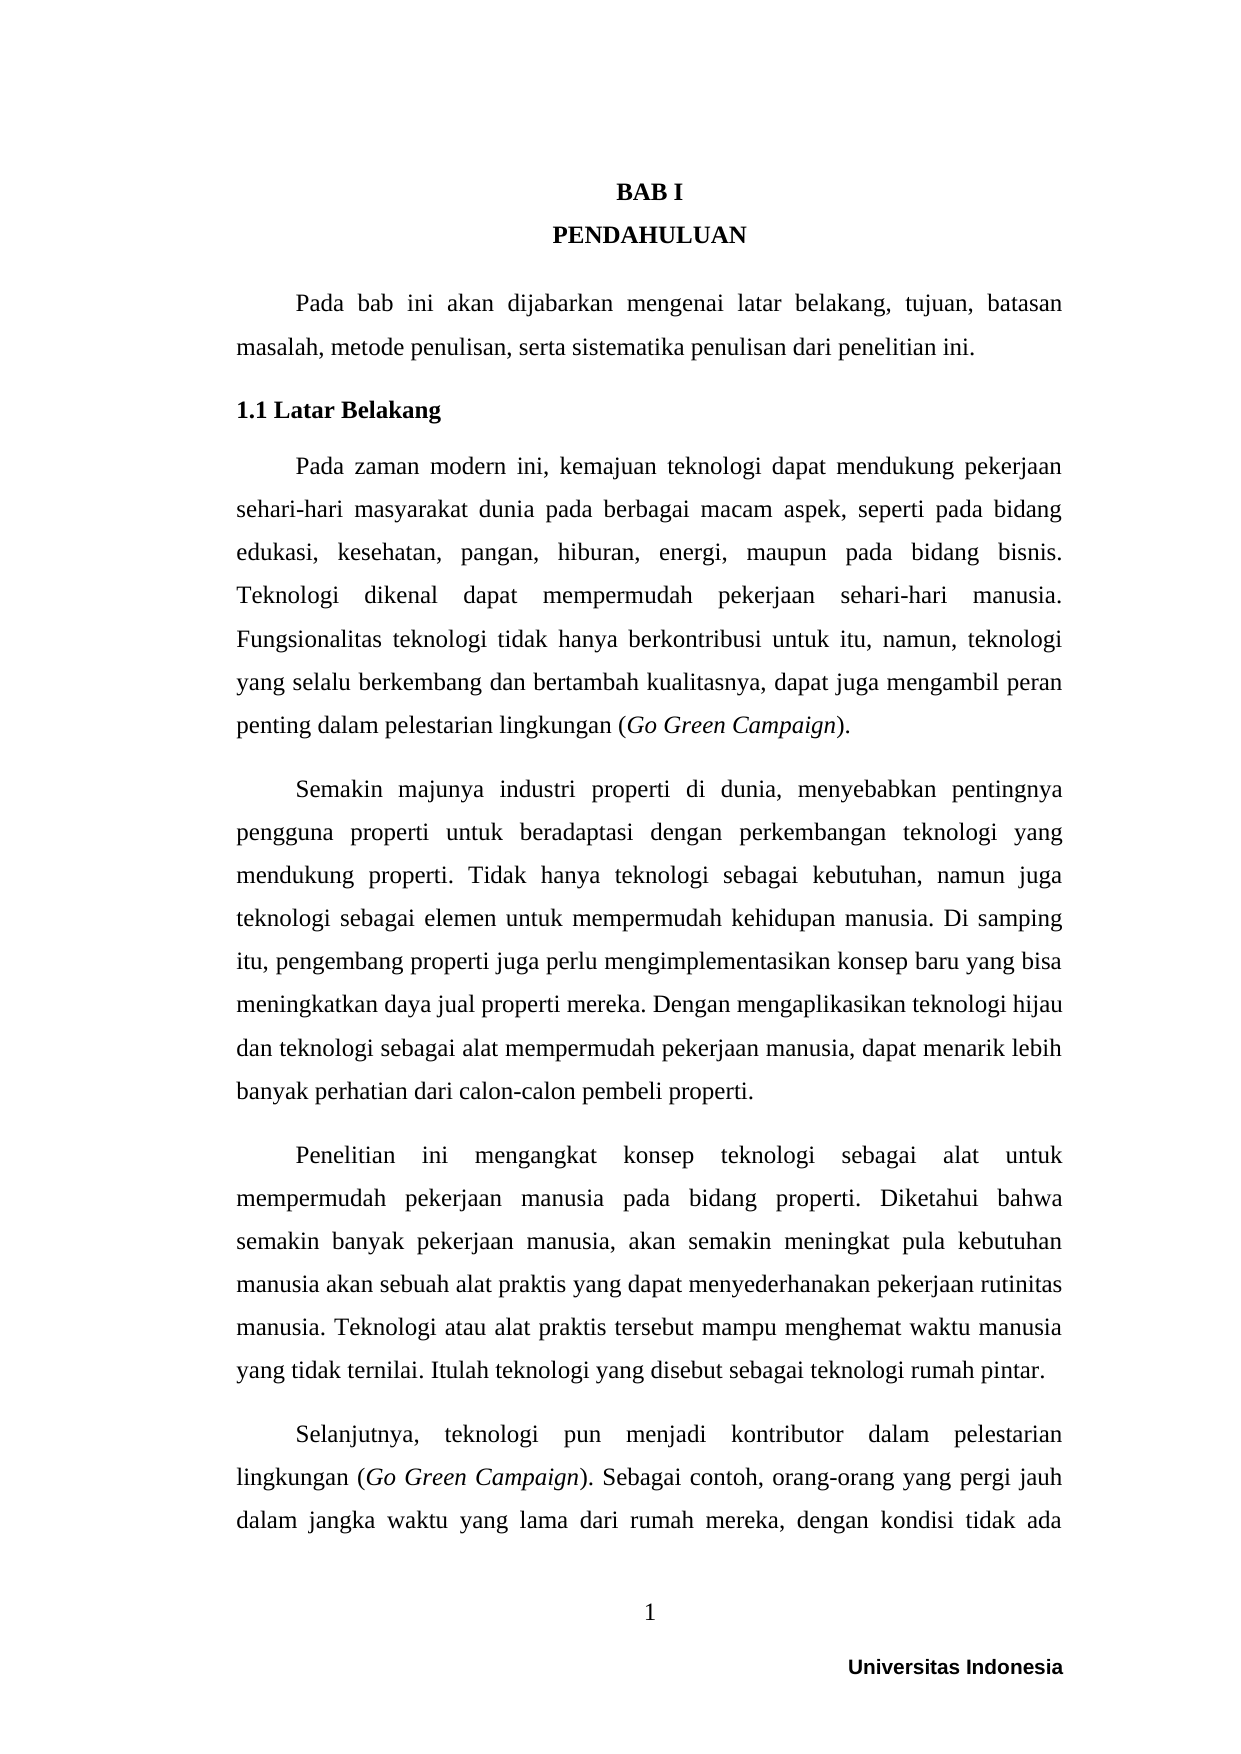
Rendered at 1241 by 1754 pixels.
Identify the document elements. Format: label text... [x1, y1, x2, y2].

text PENDAHULUAN [236, 220, 1063, 249]
text Pada zaman modern ini, kemajuan teknologi dapat mendukung pekerjaan sehari-hari masyarakat dunia pada berbagai macam aspek, seperti pada bidang edukasi, kesehatan, pangan, hiburan, energi, maupun pada bidang bisnis. Teknologi dikenal dapat mempermudah pekerjaan sehari-hari manusia. Fungsionalitas teknologi tidak hanya berkontribusi untuk itu, namun, teknologi yang selalu berkembang dan bertambah kualitasnya, dapat juga mengambil peran penting dalam pelestarian lingkungan (Go Green Campaign). [236, 451, 1063, 739]
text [236, 1419, 1063, 1534]
text Pada bab ini akan dijabarkan mengenai latar belakang, tujuan, batasan masalah, metode penulisan, serta sistematika penulisan dari penelitian ini. [236, 288, 1063, 360]
text Semakin majunya industri properti di dunia, menyebabkan pentingnya pengguna properti untuk beradaptasi dengan perkembangan teknologi yang mendukung properti. Tidak hanya teknologi sebagai kebutuhan, namun juga teknologi sebagai elemen untuk mempermudah kehidupan manusia. Di samping itu, pengembang properti juga perlu mengimplementasikan konsep baru yang bisa meningkatkan daya jual properti mereka. Dengan mengaplikasikan teknologi hijau dan teknologi sebagai alat mempermudah pekerjaan manusia, dapat menarik lebih banyak perhatian dari calon-calon pembeli properti. [236, 774, 1063, 1104]
subtitle 1.1 Latar Belakang [236, 396, 1063, 424]
text Penelitian ini mengangkat konsep teknologi sebagai alat untuk mempermudah pekerjaan manusia pada bidang properti. Diketahui bahwa semakin banyak pekerjaan manusia, akan semakin meningkat pula kebutuhan manusia akan sebuah alat praktis yang dapat menyederhanakan pekerjaan rutinitas manusia. Teknologi atau alat praktis tersebut mampu menghemat waktu manusia yang tidak ternilai. Itulah teknologi yang disebut sebagai teknologi rumah pintar. [236, 1140, 1063, 1384]
text BAB I [236, 177, 1063, 206]
